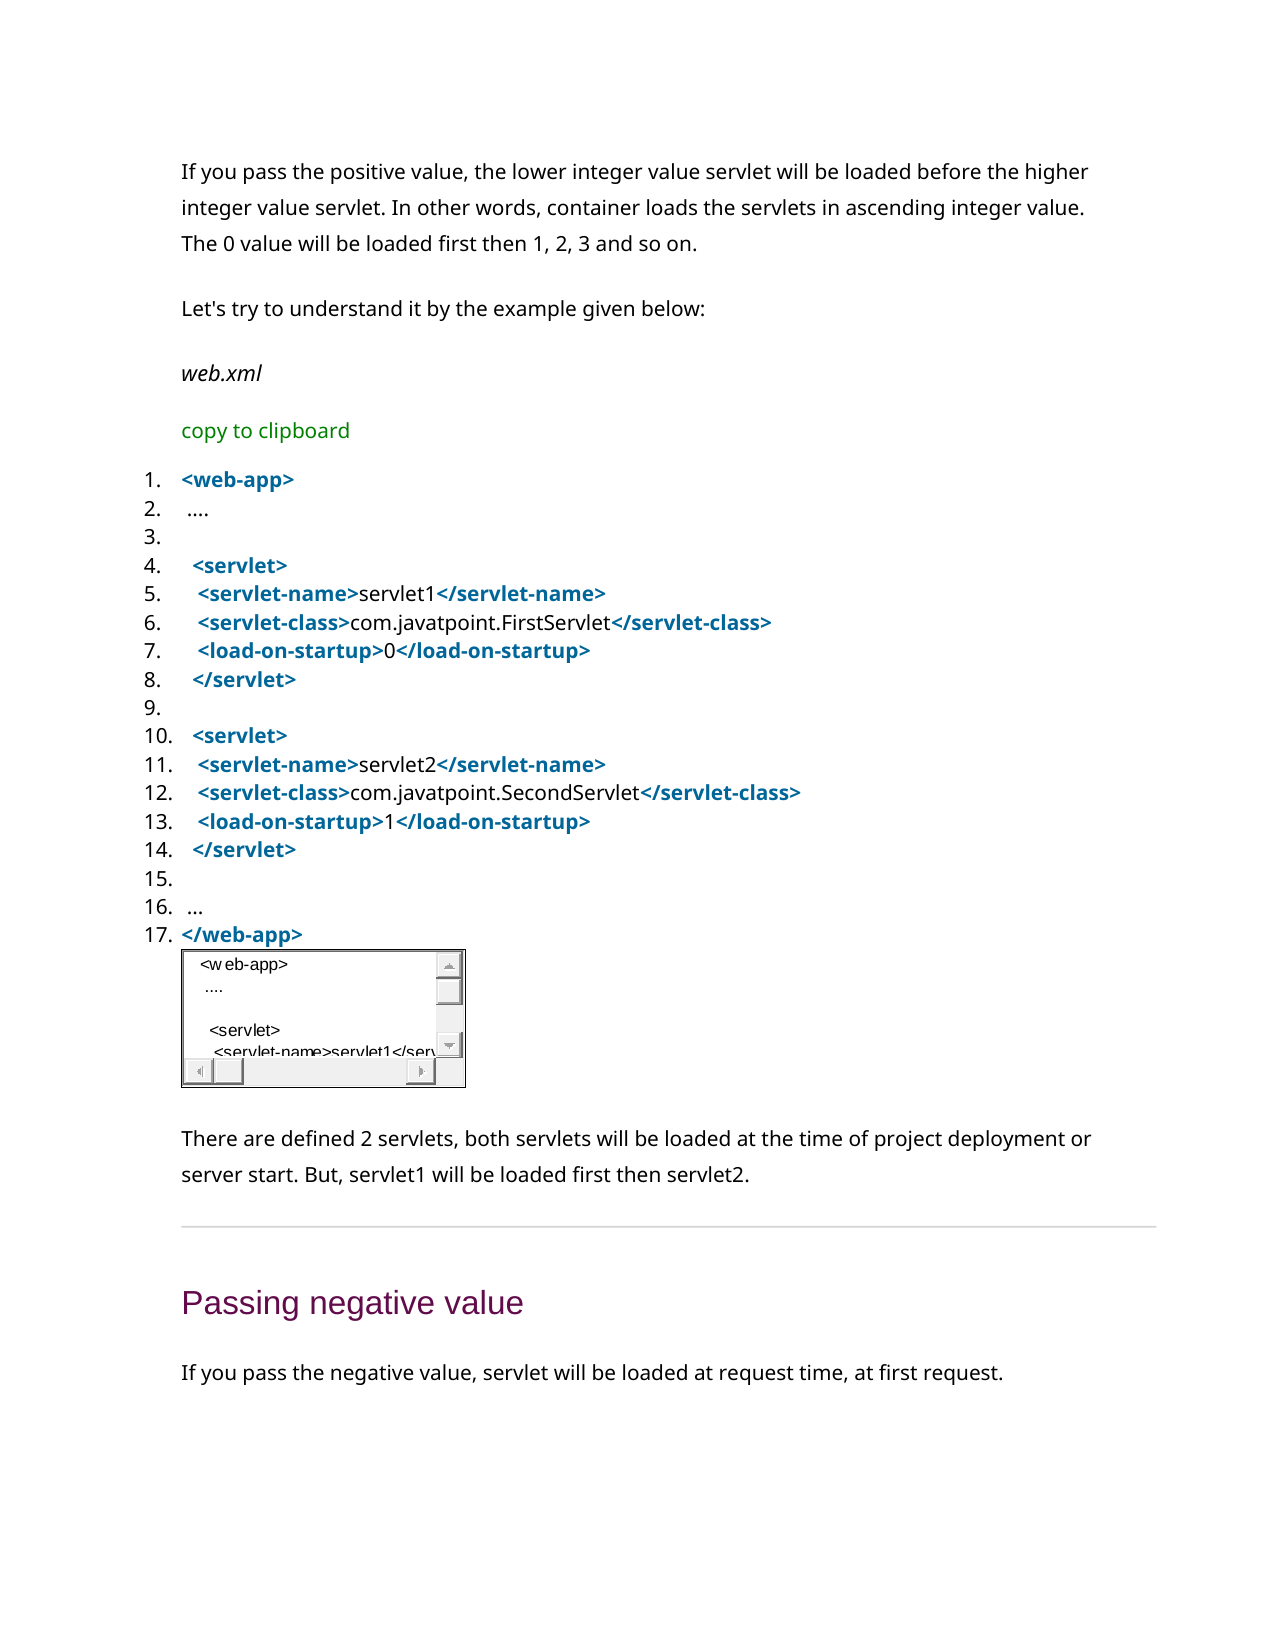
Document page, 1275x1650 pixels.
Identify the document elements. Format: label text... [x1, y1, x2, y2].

list </web-app> [144, 921, 1125, 949]
list <web-app> [144, 466, 1125, 494]
text If you pass the positive value, the lower integer value servlet will be loaded before the higher integer value servlet. In other words, container loads the servlets in ascending integer value. The 0 value will be loaded first then 1, 2, 3 and so on. [181, 150, 1125, 258]
list <load-on-startup>1</load-on-startup> [144, 807, 1125, 835]
list <servlet-name>servlet1</servlet-name> [144, 579, 1125, 608]
subtitle Passing negative value [181, 1283, 1125, 1322]
list .... [144, 494, 1125, 522]
list <servlet> [144, 551, 1125, 579]
text If you pass the negative value, servlet will be loaded at request time, at first request. [181, 1351, 1125, 1387]
text copy to clipboard [181, 409, 1125, 445]
list <load-on-startup>0</load-on-startup> [144, 636, 1125, 665]
list <servlet> [144, 722, 1125, 750]
list </servlet> [144, 835, 1125, 864]
list ... [144, 892, 1125, 921]
list </servlet> [144, 665, 1125, 693]
text web.xml [181, 352, 1125, 388]
list <servlet-class>com.javatpoint.SecondServlet</servlet-class> [144, 778, 1125, 807]
text There are defined 2 servlets, both servlets will be loaded at the time of project deployment or server start. But, servlet1 will be loaded first then servlet2. [181, 1117, 1125, 1189]
text Let's try to understand it by the example given below: [181, 287, 1125, 323]
list <servlet-name>servlet2</servlet-name> [144, 750, 1125, 778]
list <servlet-class>com.javatpoint.FirstServlet</servlet-class> [144, 608, 1125, 636]
